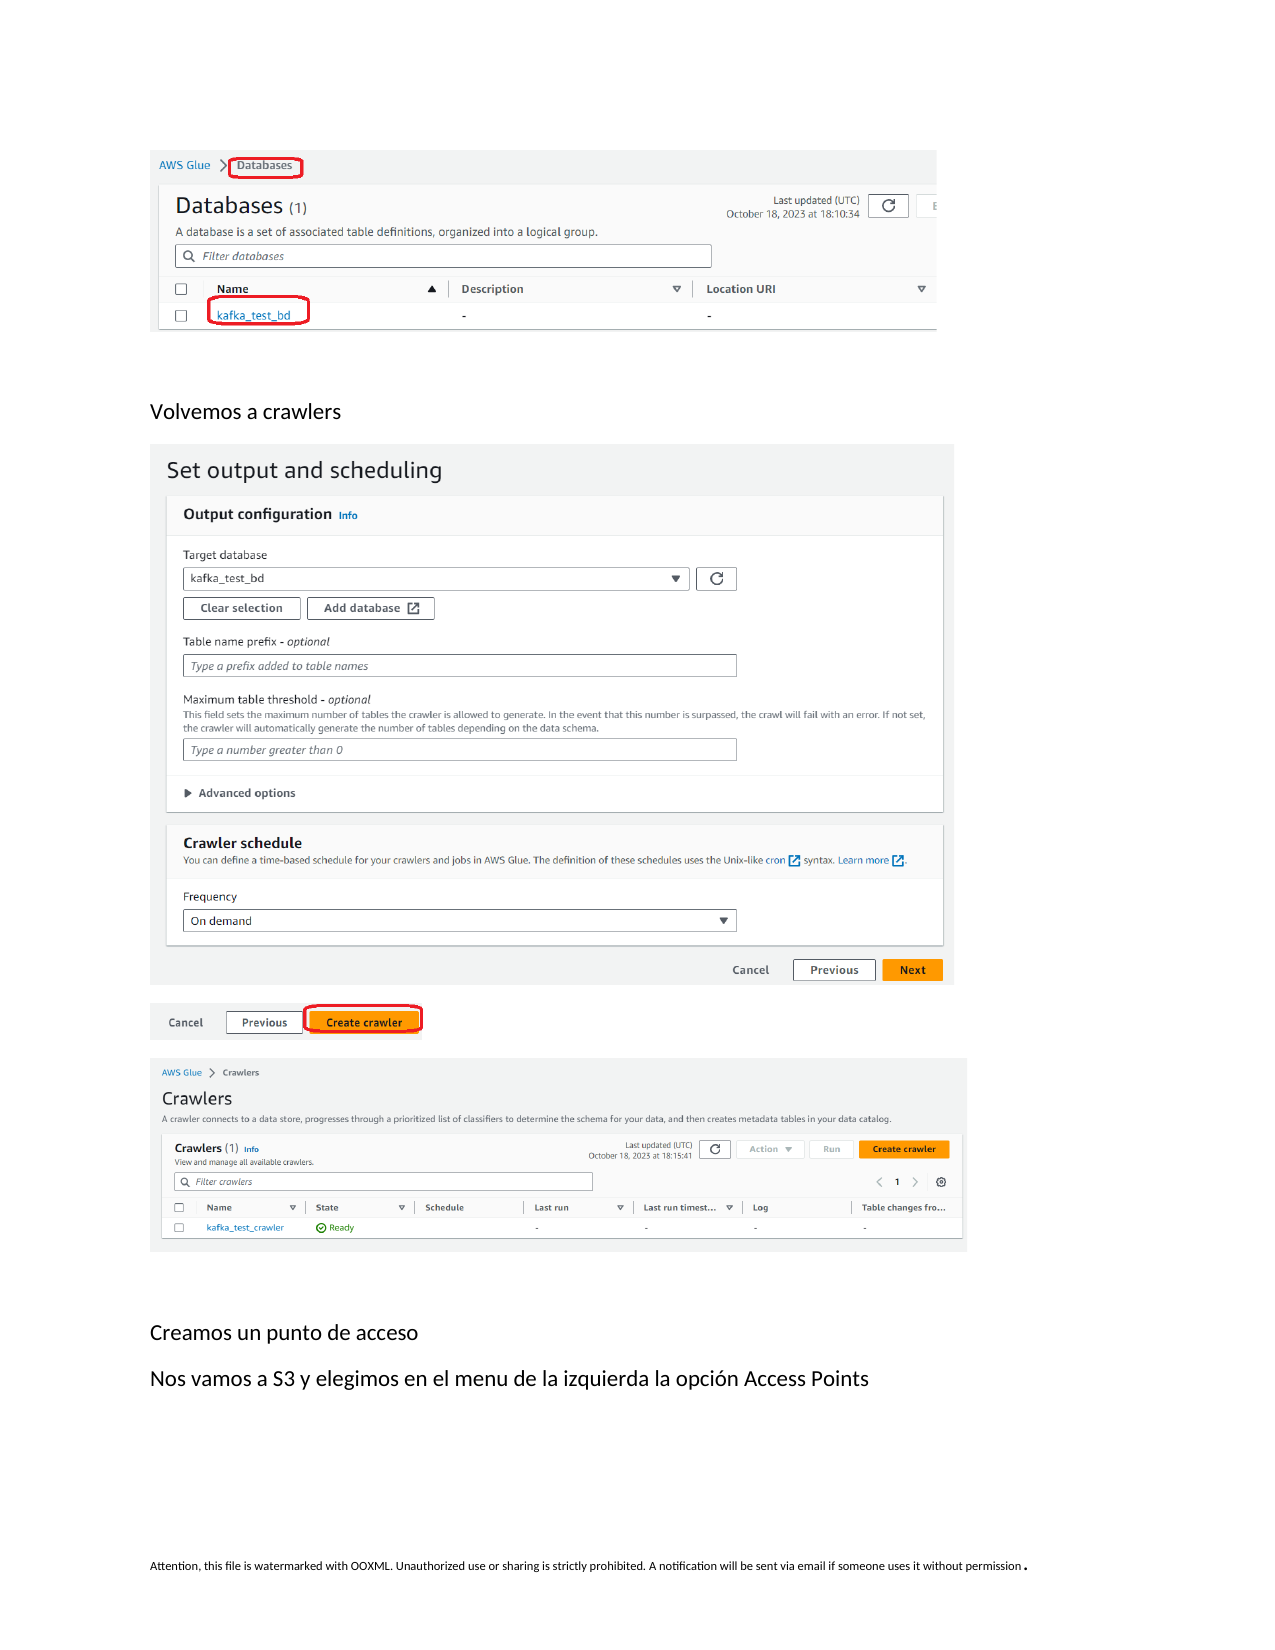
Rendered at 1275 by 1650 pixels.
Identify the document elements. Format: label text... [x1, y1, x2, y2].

picture [150, 1058, 968, 1252]
text Creamos un punto de acceso [150, 1318, 1125, 1346]
text Volvemos a crawlers [150, 397, 1125, 425]
picture [150, 444, 955, 985]
picture [150, 1003, 428, 1040]
picture [150, 150, 937, 332]
text Nos vamos a S3 y elegimos en el menu de la izquierda la opción Access Points [150, 1364, 1125, 1392]
